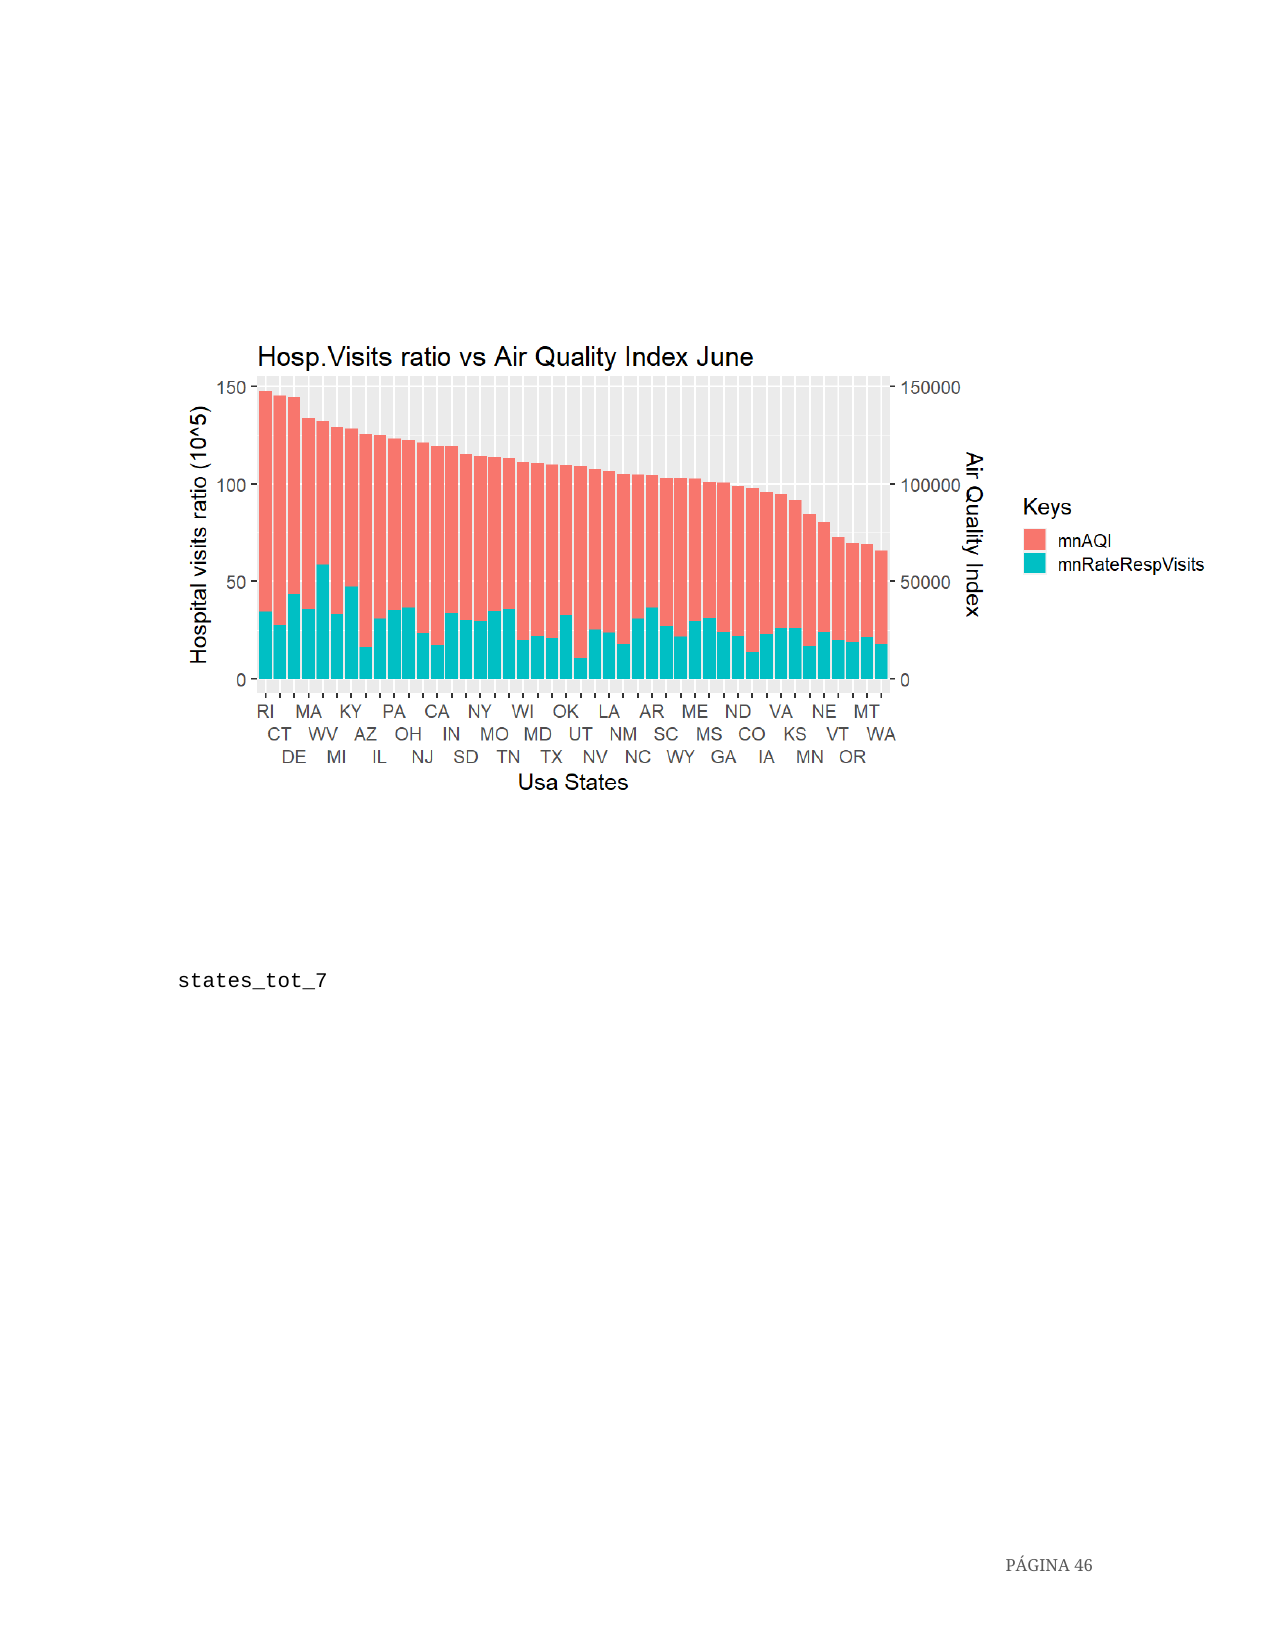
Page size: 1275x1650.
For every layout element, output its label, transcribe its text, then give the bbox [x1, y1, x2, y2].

text states_tot_7 [177, 970, 1093, 994]
picture [177, 191, 1228, 942]
